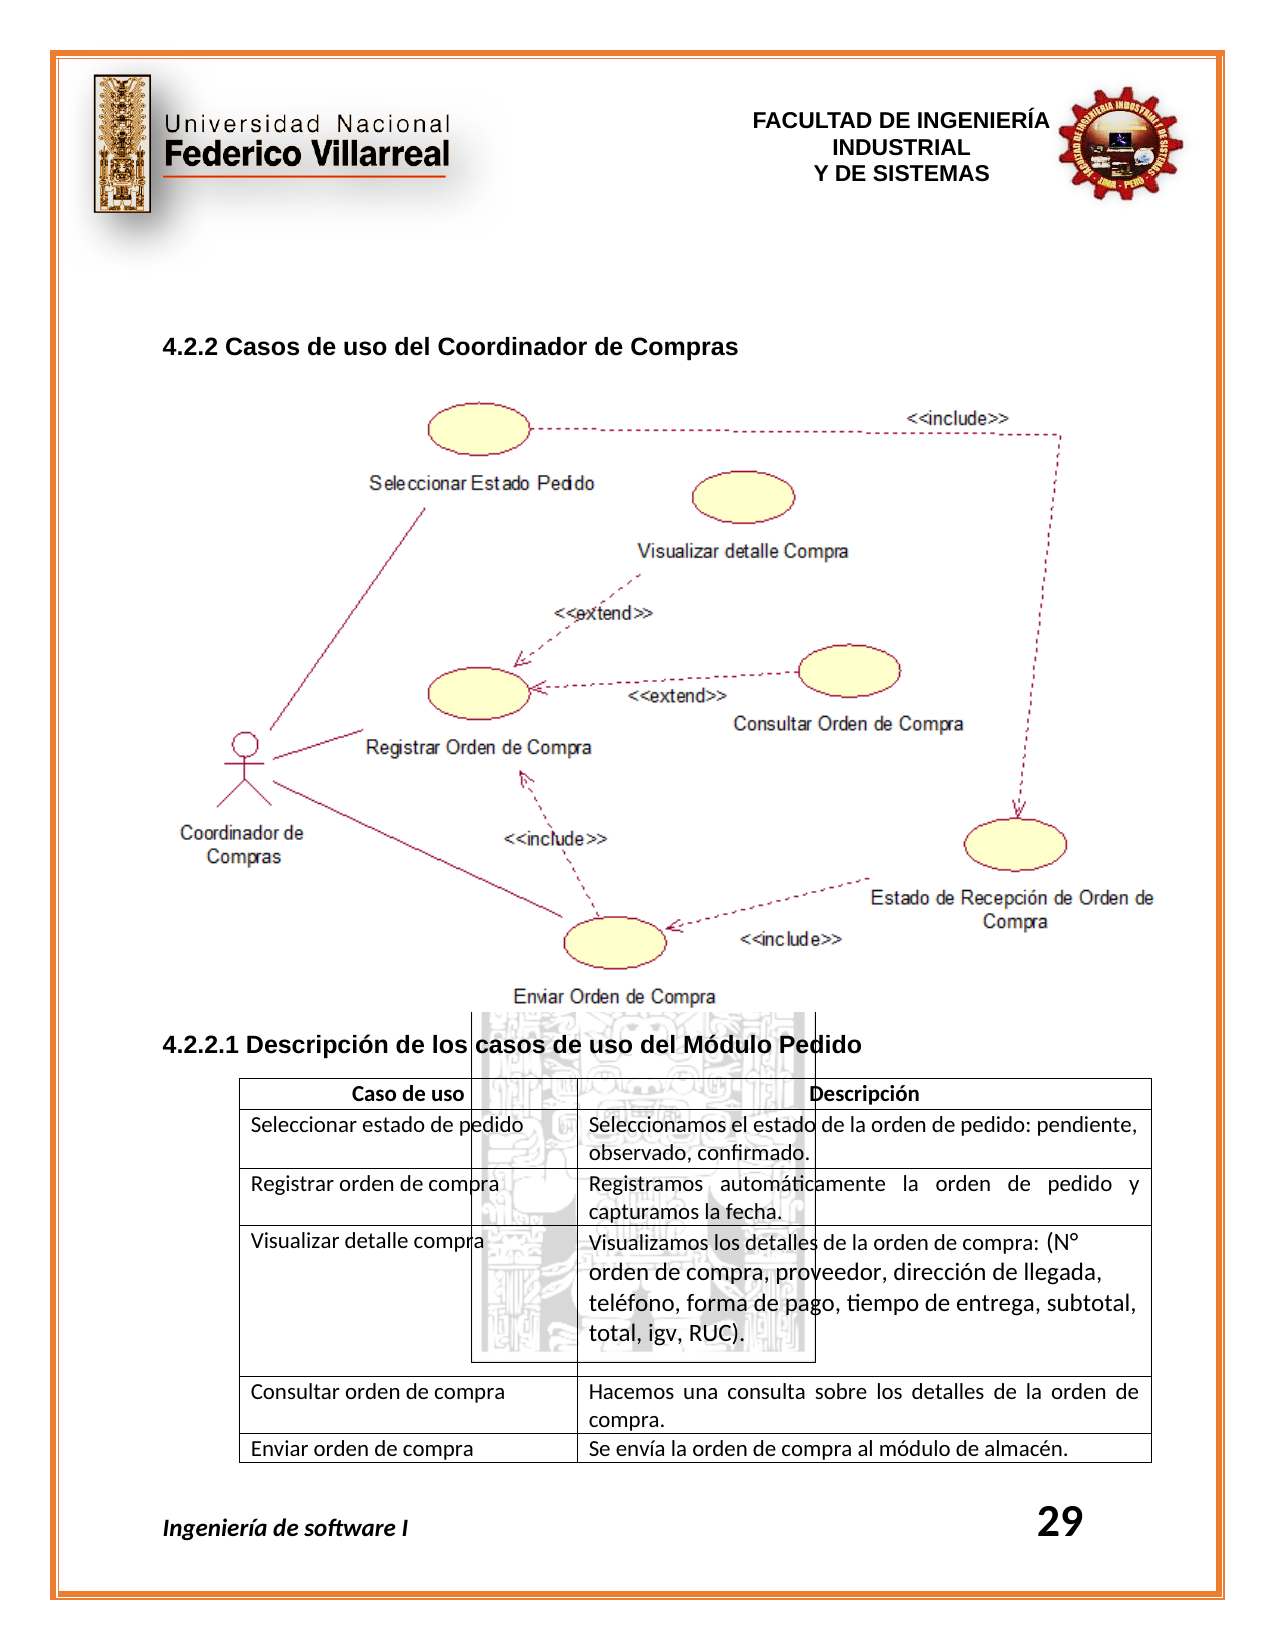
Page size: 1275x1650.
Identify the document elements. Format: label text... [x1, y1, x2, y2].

table_cell Consultar orden de compra [240, 1377, 577, 1433]
picture [162, 379, 1166, 1012]
table_cell Registrar orden de compra [240, 1169, 577, 1225]
table_cell Enviar orden de compra [240, 1434, 577, 1462]
table_cell Seleccionar estado de pedido [240, 1110, 577, 1168]
table_cell Visualizar detalle compra [240, 1226, 577, 1376]
text 4.2.2 Casos de uso del Coordinador de Compras [162, 332, 1063, 361]
table_cell Registramos automáticamente la orden de pedido y capturamos la fecha. [578, 1169, 1151, 1225]
table_cell Seleccionamos el estado de la orden de pedido: pendiente, observado, confirmado. [578, 1110, 1151, 1168]
table_cell Visualizamos los detalles de la orden de compra: (N° orden de compra, proveedor, dirección de llegada, teléfono, forma de pago, tiempo de entrega, subtotal, total, igv, RUC). [578, 1226, 1151, 1376]
table_header Descripción [578, 1079, 1151, 1109]
table_header Caso de uso [240, 1079, 577, 1109]
table_cell Hacemos una consulta sobre los detalles de la orden de compra. [578, 1377, 1151, 1433]
picture [93, 74, 449, 213]
text 4.2.2.1 Descripción de los casos de uso del Módulo Pedido [162, 1031, 1063, 1059]
picture [1057, 83, 1186, 204]
table_cell Se envía la orden de compra al módulo de almacén. [578, 1434, 1151, 1462]
